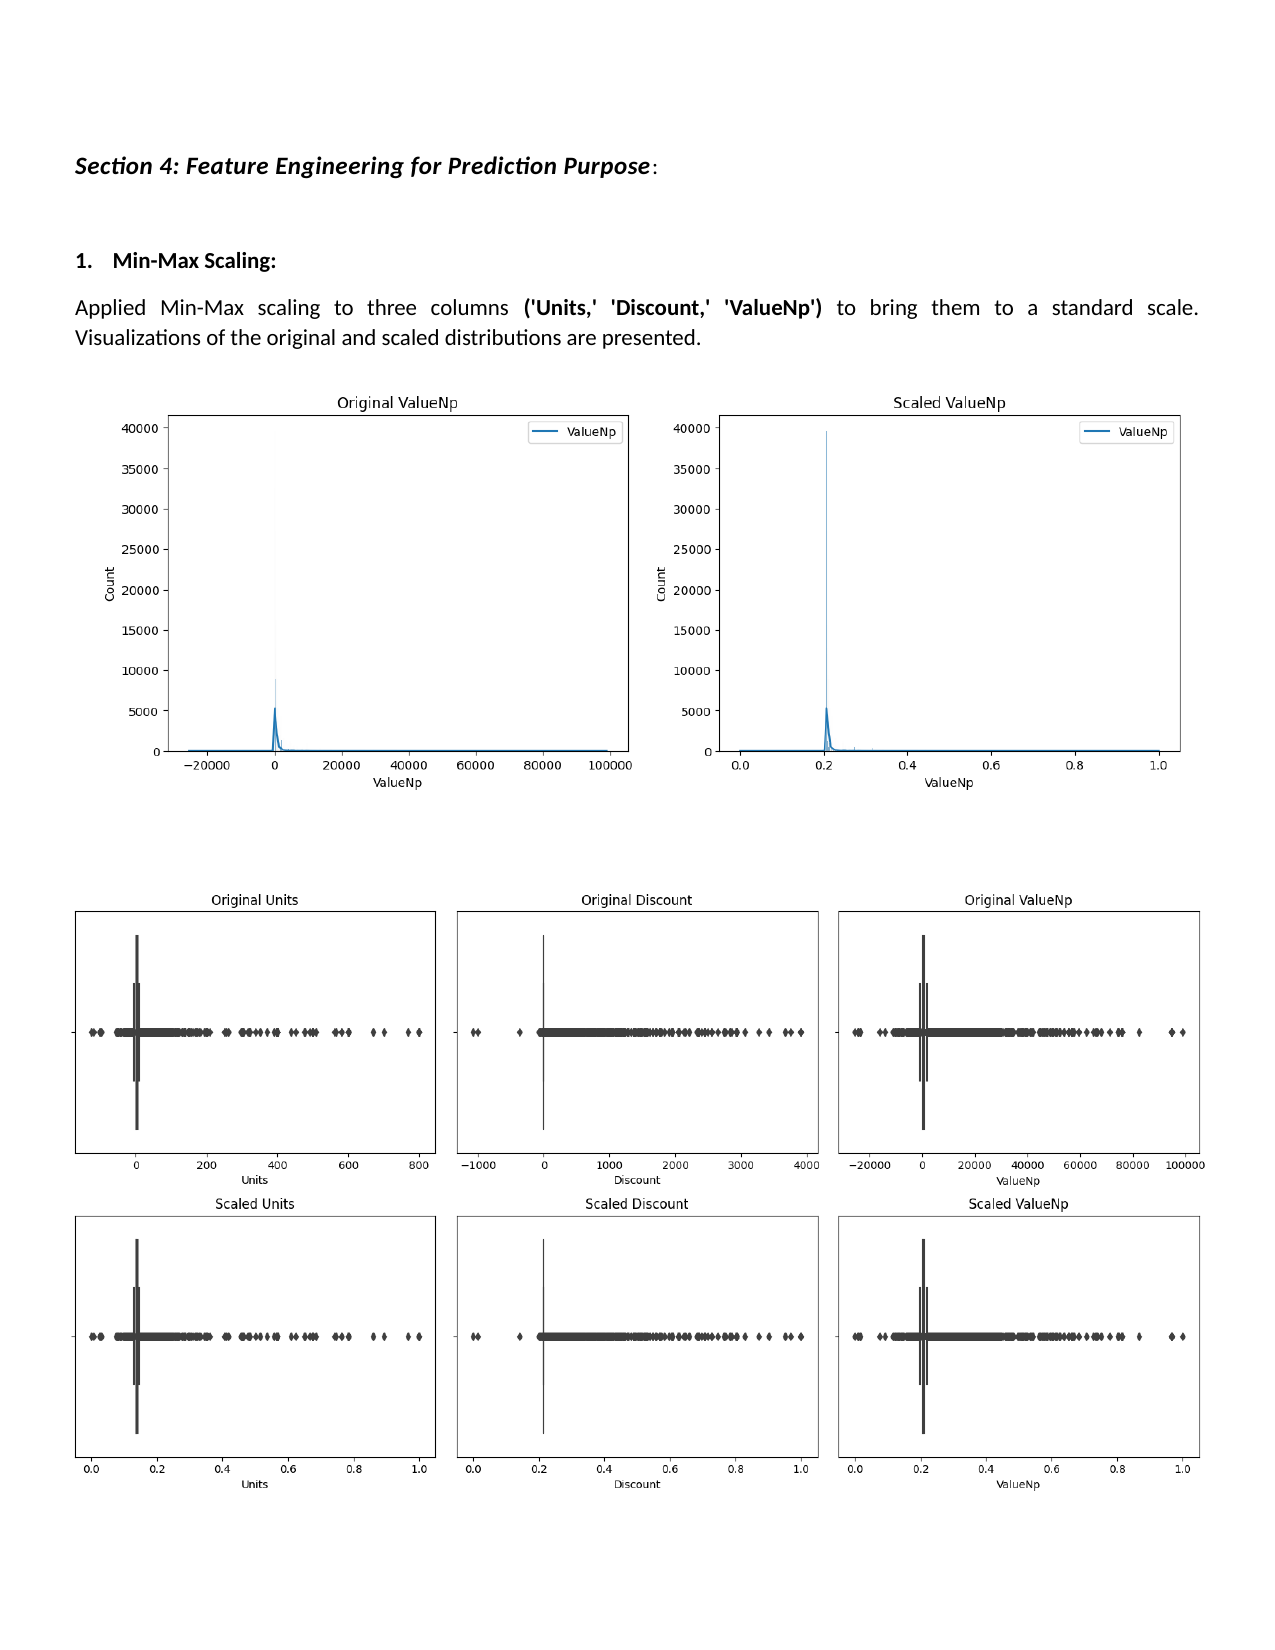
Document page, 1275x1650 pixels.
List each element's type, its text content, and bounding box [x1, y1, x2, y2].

picture [63, 886, 1213, 1498]
text Applied Min-Max scaling to three columns ('Units,' 'Discount,' 'ValueNp') to bring them to a standard scale. Visualizations of the original and scaled distributions are presented. [75, 293, 1200, 352]
list Min-Max Scaling: [75, 246, 1200, 274]
text Section 4: Feature Engineering for Prediction Purpose: [75, 150, 1200, 181]
picture [95, 387, 1187, 797]
